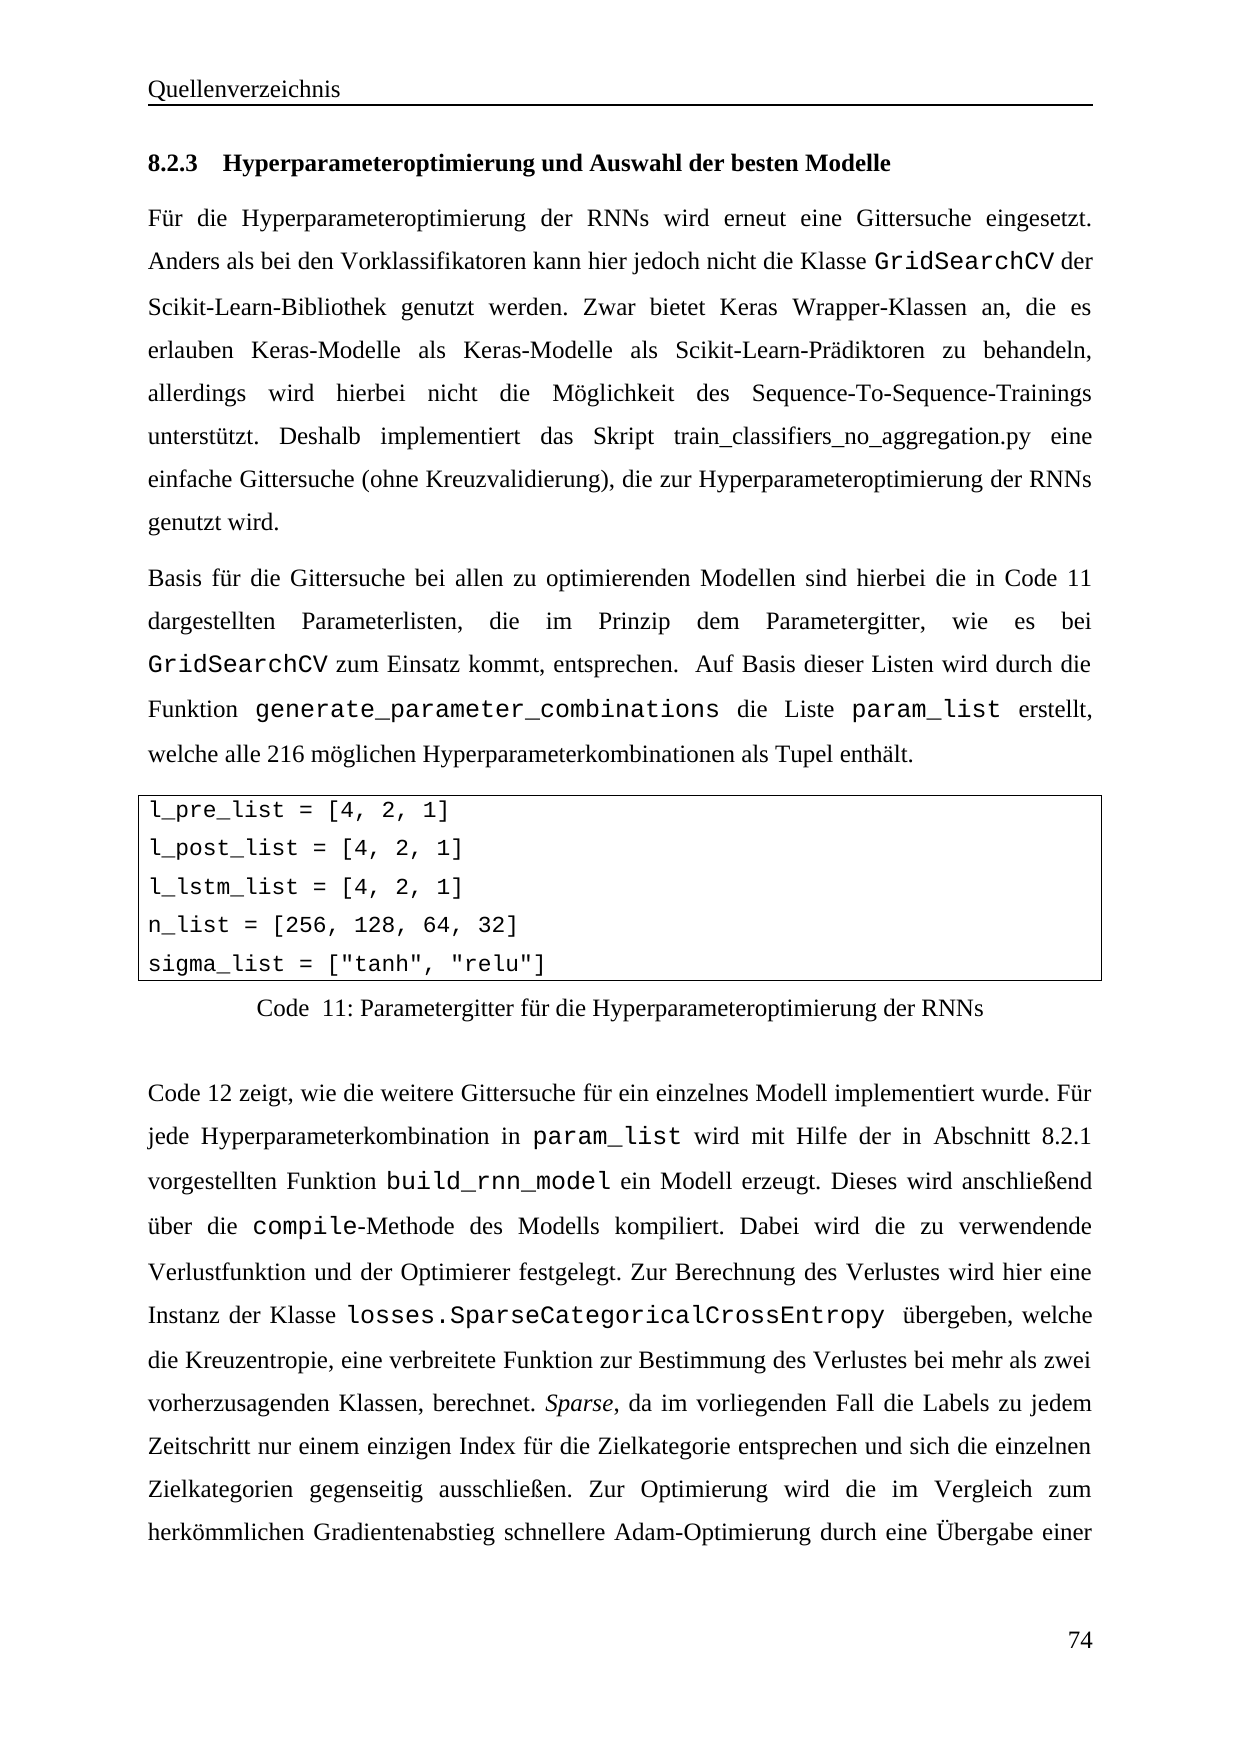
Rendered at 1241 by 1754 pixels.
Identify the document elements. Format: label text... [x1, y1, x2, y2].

subtitle Hyperparameteroptimierung und Auswahl der besten Modelle [148, 148, 1093, 176]
text Basis für die Gittersuche bei allen zu optimierenden Modellen sind hierbei die in Code 11 dargestellten Parameterlisten, die im Prinzip dem Parametergitter, wie es bei GridSearchCV zum Einsatz kommt, entsprechen. Auf Basis dieser Listen wird durch die Funktion generate_parameter_combinations die Liste param_list erstellt, welche alle 216 möglichen Hyperparameterkombinationen als Tupel enthält. [148, 563, 1093, 768]
text l_post_list = [4, 2, 1] [139, 833, 1101, 863]
text Für die Hyperparameteroptimierung der RNNs wird erneut eine Gittersuche eingesetzt. Anders als bei den Vorklassifikatoren kann hier jedoch nicht die Klasse GridSearchCV der Scikit-Learn-Bibliothek genutzt werden. Zwar bietet Keras Wrapper-Klassen an, die es erlauben Keras-Modelle als Keras-Modelle als Scikit-Learn-Prädiktoren zu behandeln, allerdings wird hierbei nicht die Möglichkeit des Sequence-To-Sequence-Trainings unterstützt. Deshalb implementiert das Skript train_classifiers_no_aggregation.py eine einfache Gittersuche (ohne Kreuzvalidierung), die zur Hyperparameteroptimierung der RNNs genutzt wird. [148, 203, 1093, 536]
text l_pre_list = [4, 2, 1] [139, 796, 1101, 824]
text n_list = [256, 128, 64, 32] [139, 910, 1101, 939]
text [148, 1078, 1093, 1546]
text sigma_list = ["tanh", "relu"] [139, 949, 1101, 980]
text l_lstm_list = [4, 2, 1] [139, 872, 1101, 901]
